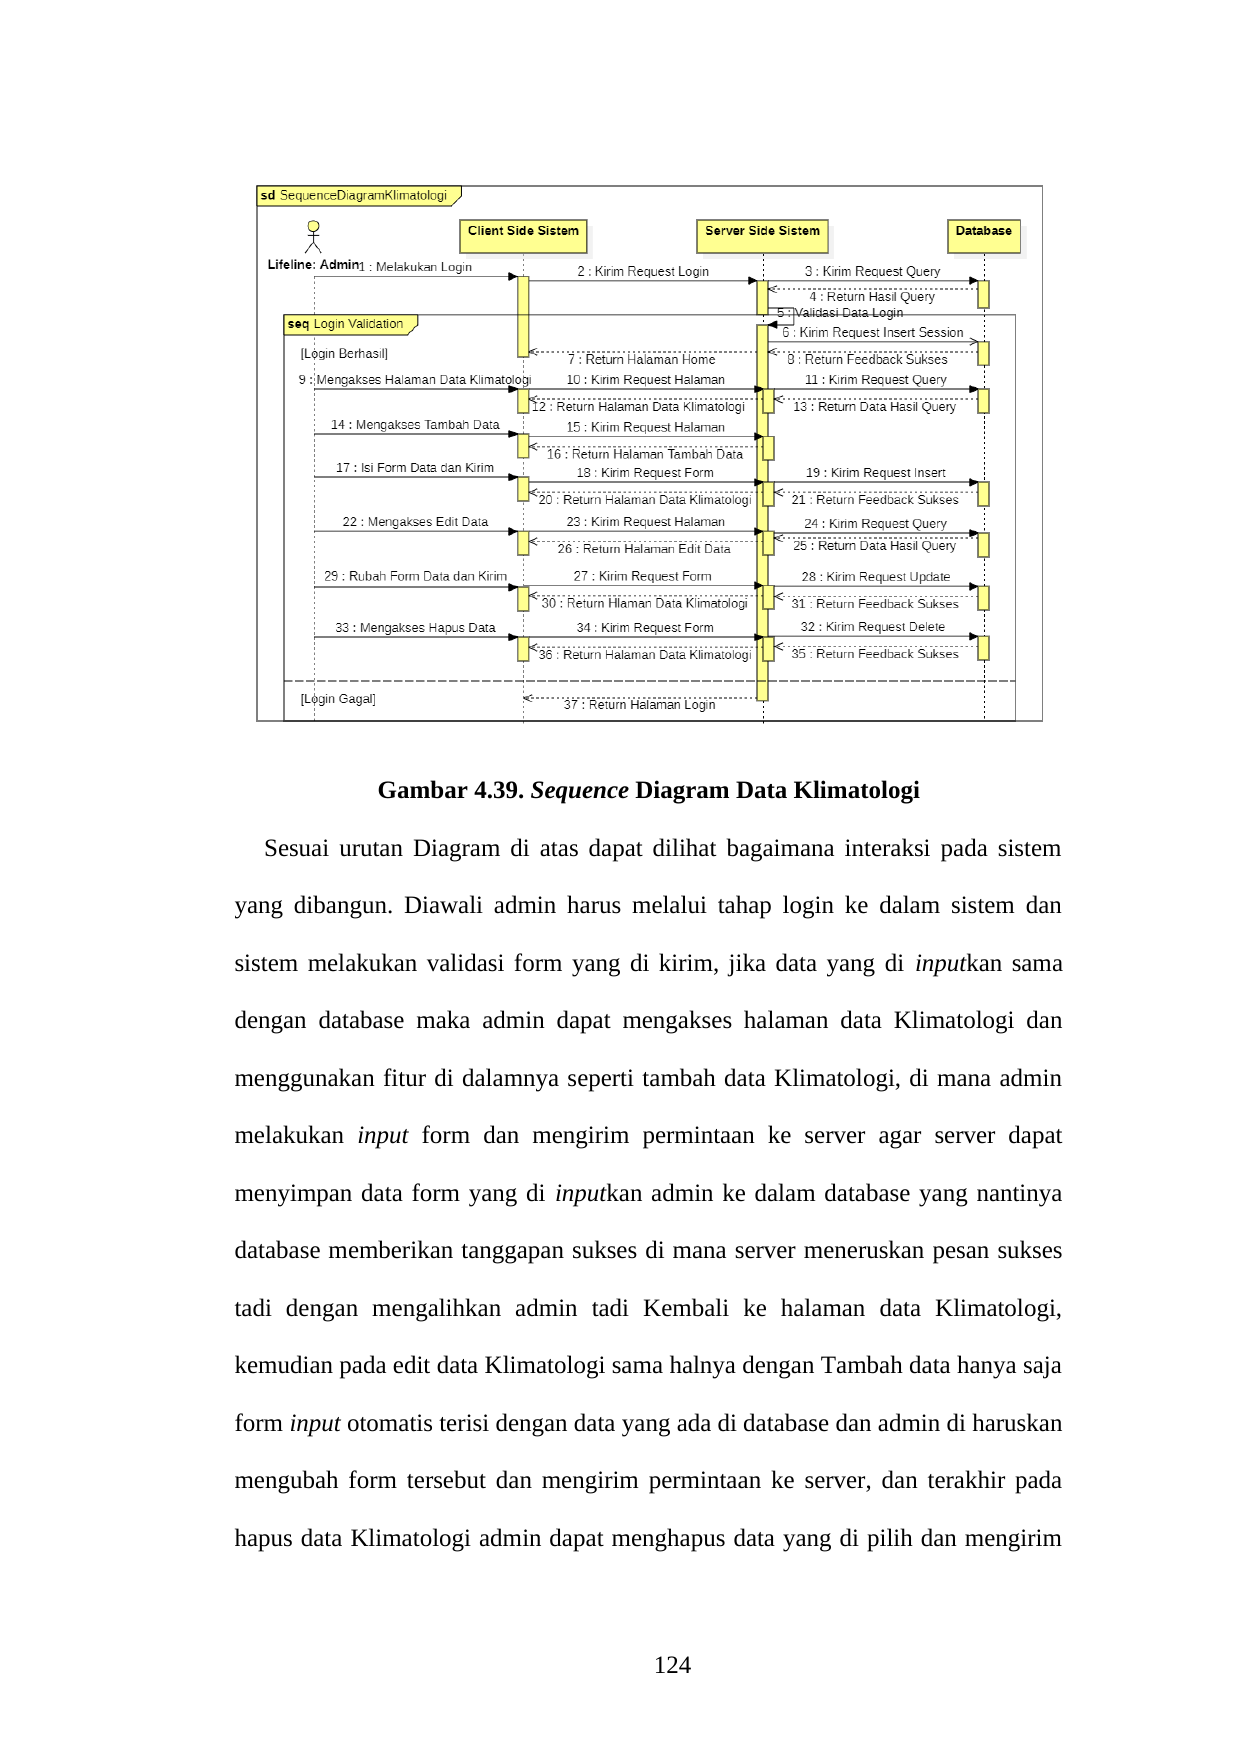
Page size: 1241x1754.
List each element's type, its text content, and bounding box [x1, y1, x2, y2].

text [234, 833, 1063, 1552]
picture [248, 177, 1049, 731]
